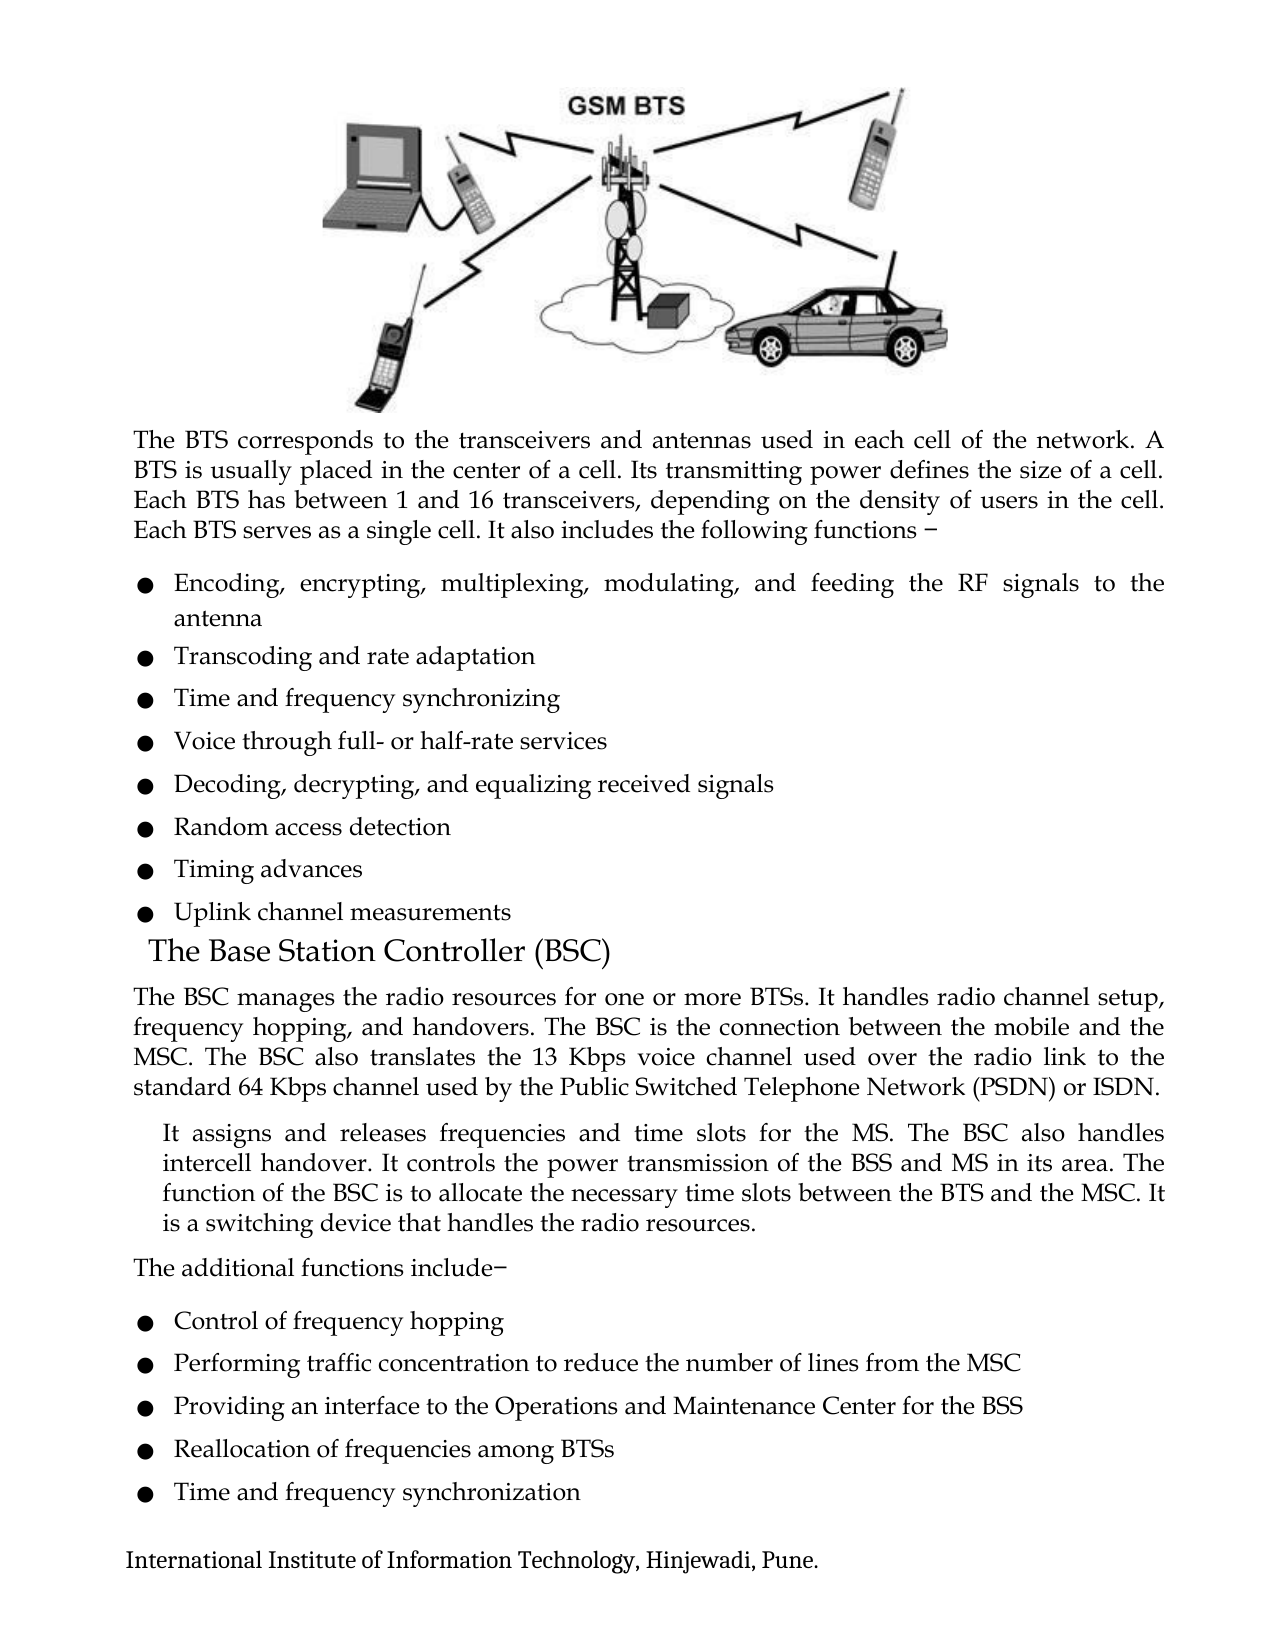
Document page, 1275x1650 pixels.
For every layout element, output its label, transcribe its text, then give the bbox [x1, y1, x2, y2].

picture [322, 87, 948, 413]
text The BTS corresponds to the transceivers and antennas used in each cell of the network. A BTS is usually placed in the center of a cell. Its transmitting power defines the size of a cell. Each BTS has between 1 and 16 transceivers, depending on the density of users in the cell. Each BTS serves as a single cell. It also includes the following functions − [133, 425, 1167, 545]
list Reallocation of frequencies among BTSs [136, 1426, 1167, 1469]
subtitle The Base Station Controller (BSC) [148, 932, 1167, 970]
text It assigns and releases frequencies and time slots for the MS. The BSC also handles intercell handover. It controls the power transmission of the BSS and MS in its area. The function of the BSC is to allocate the necessary time slots between the BTS and the MSC. It is a switching device that handles the radio resources. [162, 1118, 1167, 1238]
text The BSC manages the radio resources for one or more BTSs. It handles radio channel setup, frequency hopping, and handovers. The BSC is the connection between the mobile and the MSC. The BSC also translates the 13 Kbps voice channel used over the radio link to the standard 64 Kbps channel used by the Public Switched Telephone Network (PSDN) or ISDN. [133, 982, 1167, 1103]
list Providing an interface to the Operations and Maintenance Center for the BSS [136, 1384, 1167, 1426]
list Random access detection [136, 804, 1167, 847]
list Encoding, encrypting, multiplexing, modulating, and feeding the RF signals to the antenna [136, 560, 1167, 633]
list Timing advances [136, 847, 1167, 889]
list Decoding, decrypting, and equalizing received signals [136, 761, 1167, 804]
list Voice through full- or half-rate services [136, 719, 1167, 761]
list Transcoding and rate adaptation [136, 633, 1167, 676]
list Performing traffic concentration to reduce the number of lines from the MSC [136, 1341, 1167, 1384]
text The additional functions include− [133, 1253, 1167, 1283]
list Time and frequency synchronization [136, 1469, 1167, 1512]
list Control of frequency hopping [136, 1298, 1167, 1341]
list Uplink channel measurements [136, 889, 1167, 932]
list Time and frequency synchronizing [136, 676, 1167, 719]
